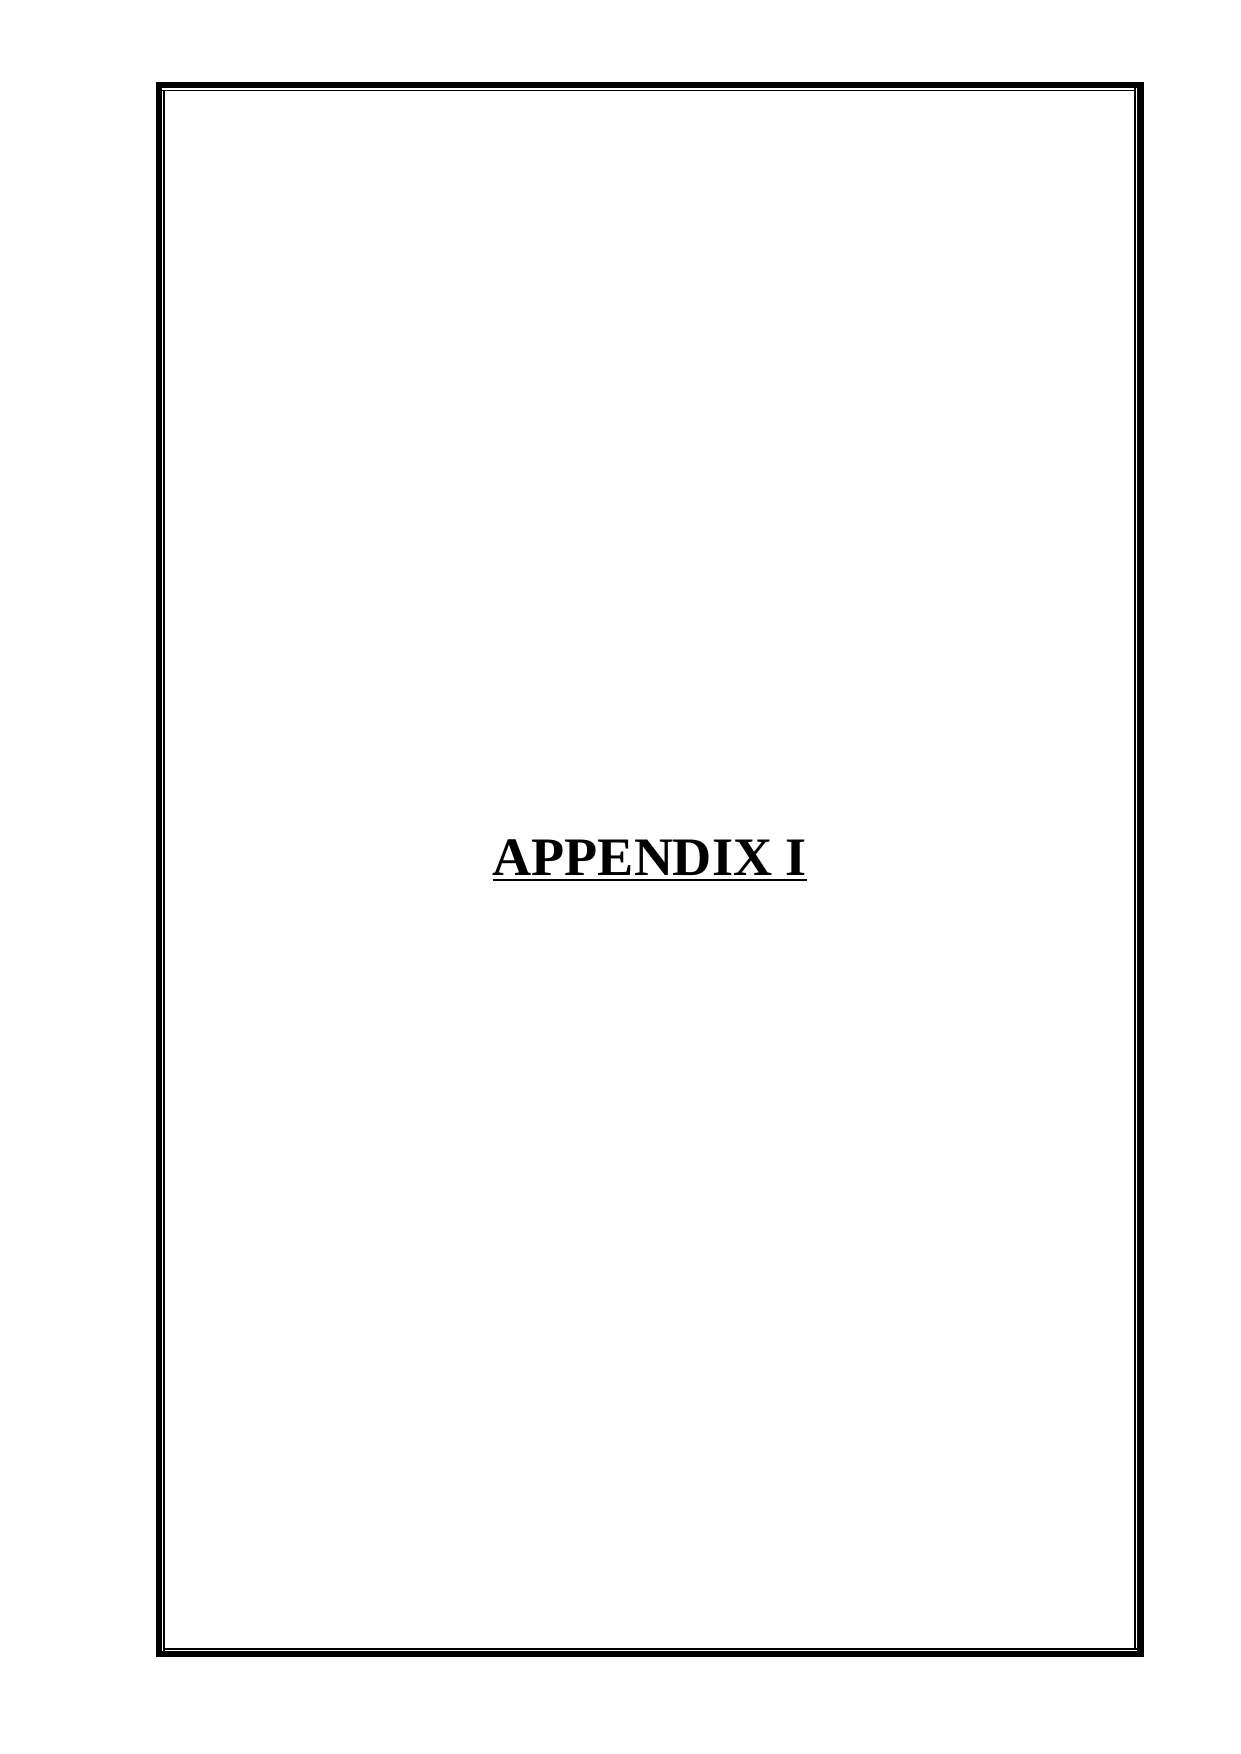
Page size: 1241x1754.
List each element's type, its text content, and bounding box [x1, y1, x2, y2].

text APPENDIX I [207, 825, 1093, 887]
